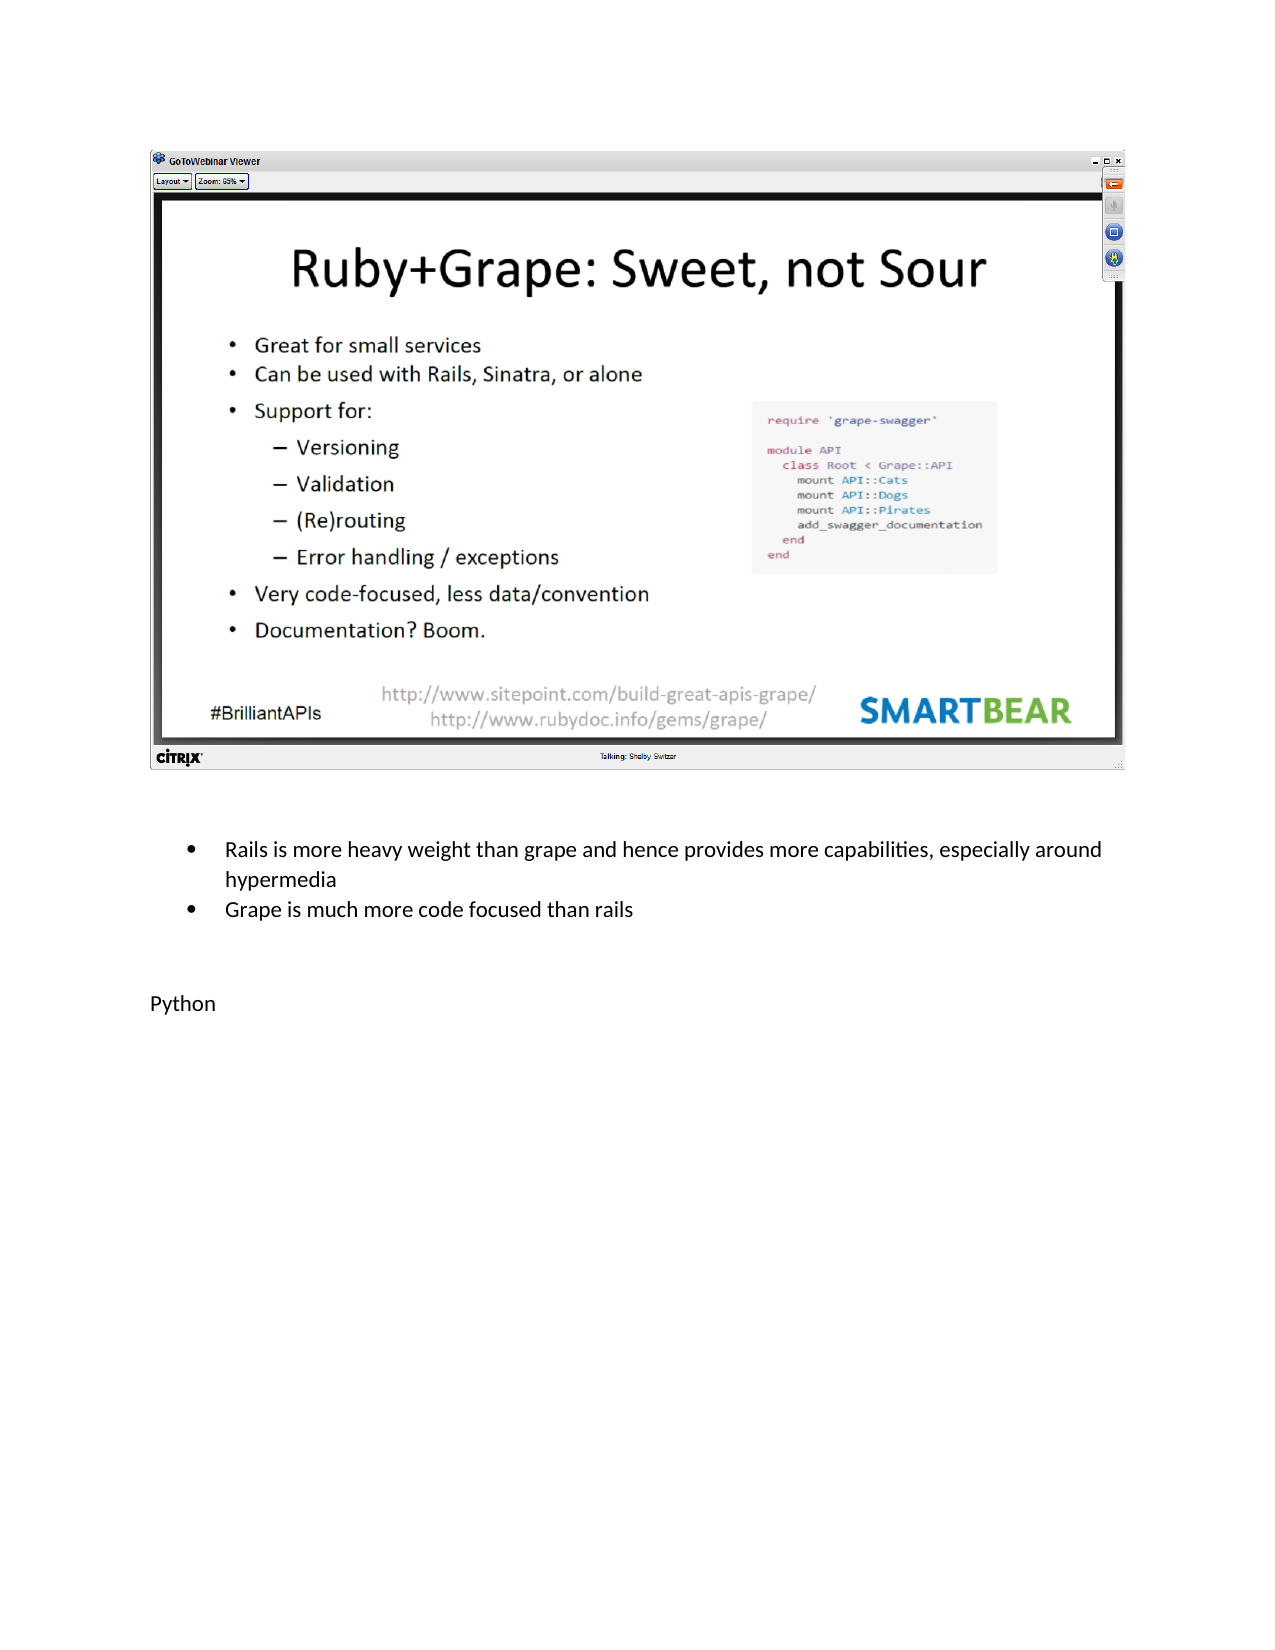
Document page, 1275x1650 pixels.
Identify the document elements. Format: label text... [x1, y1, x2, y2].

picture [150, 150, 1125, 770]
text Python [150, 989, 1125, 1017]
list Grape is much more code focused than rails [187, 895, 1125, 923]
list Rails is more heavy weight than grape and hence provides more capabilities, especially around hypermedia [187, 835, 1125, 893]
